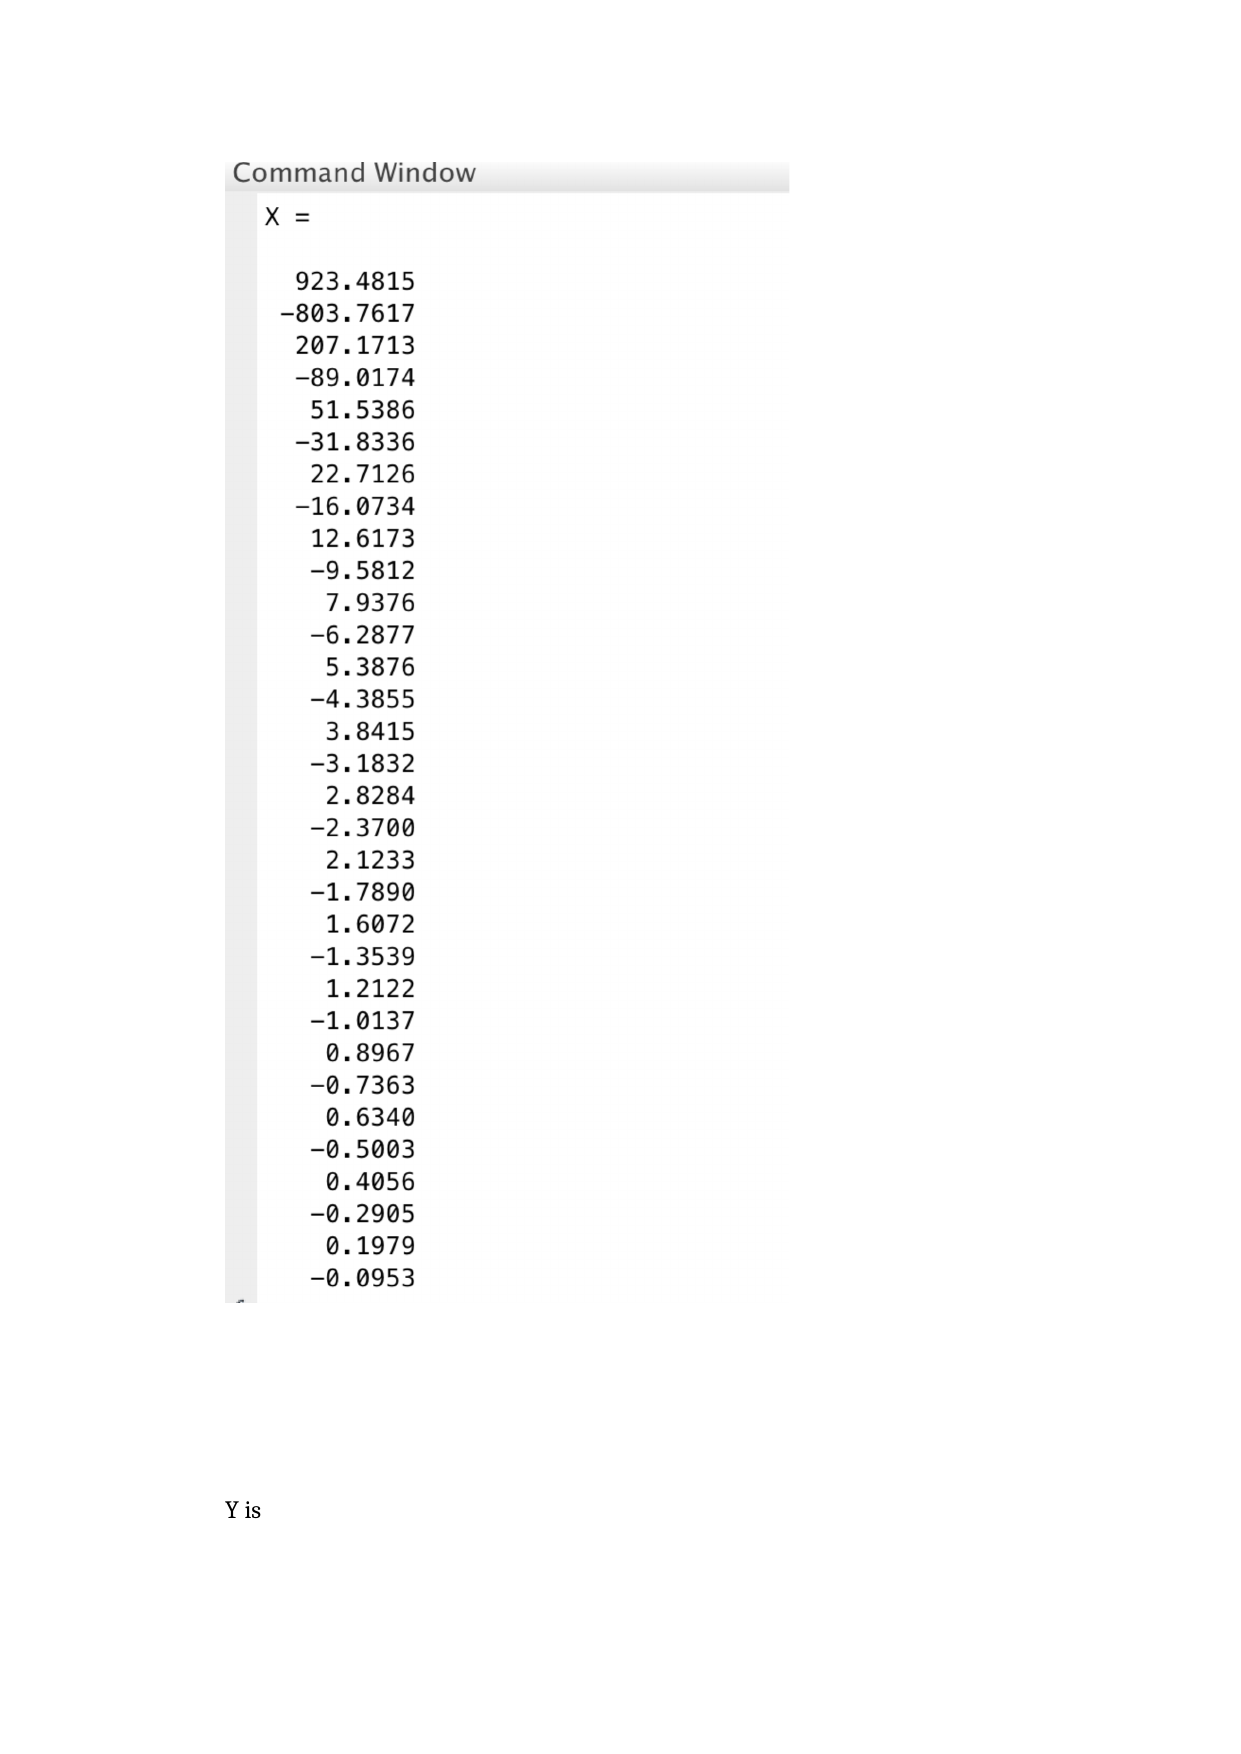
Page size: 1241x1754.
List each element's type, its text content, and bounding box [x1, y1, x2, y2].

list Y is [225, 1494, 1053, 1527]
picture [225, 162, 790, 1303]
